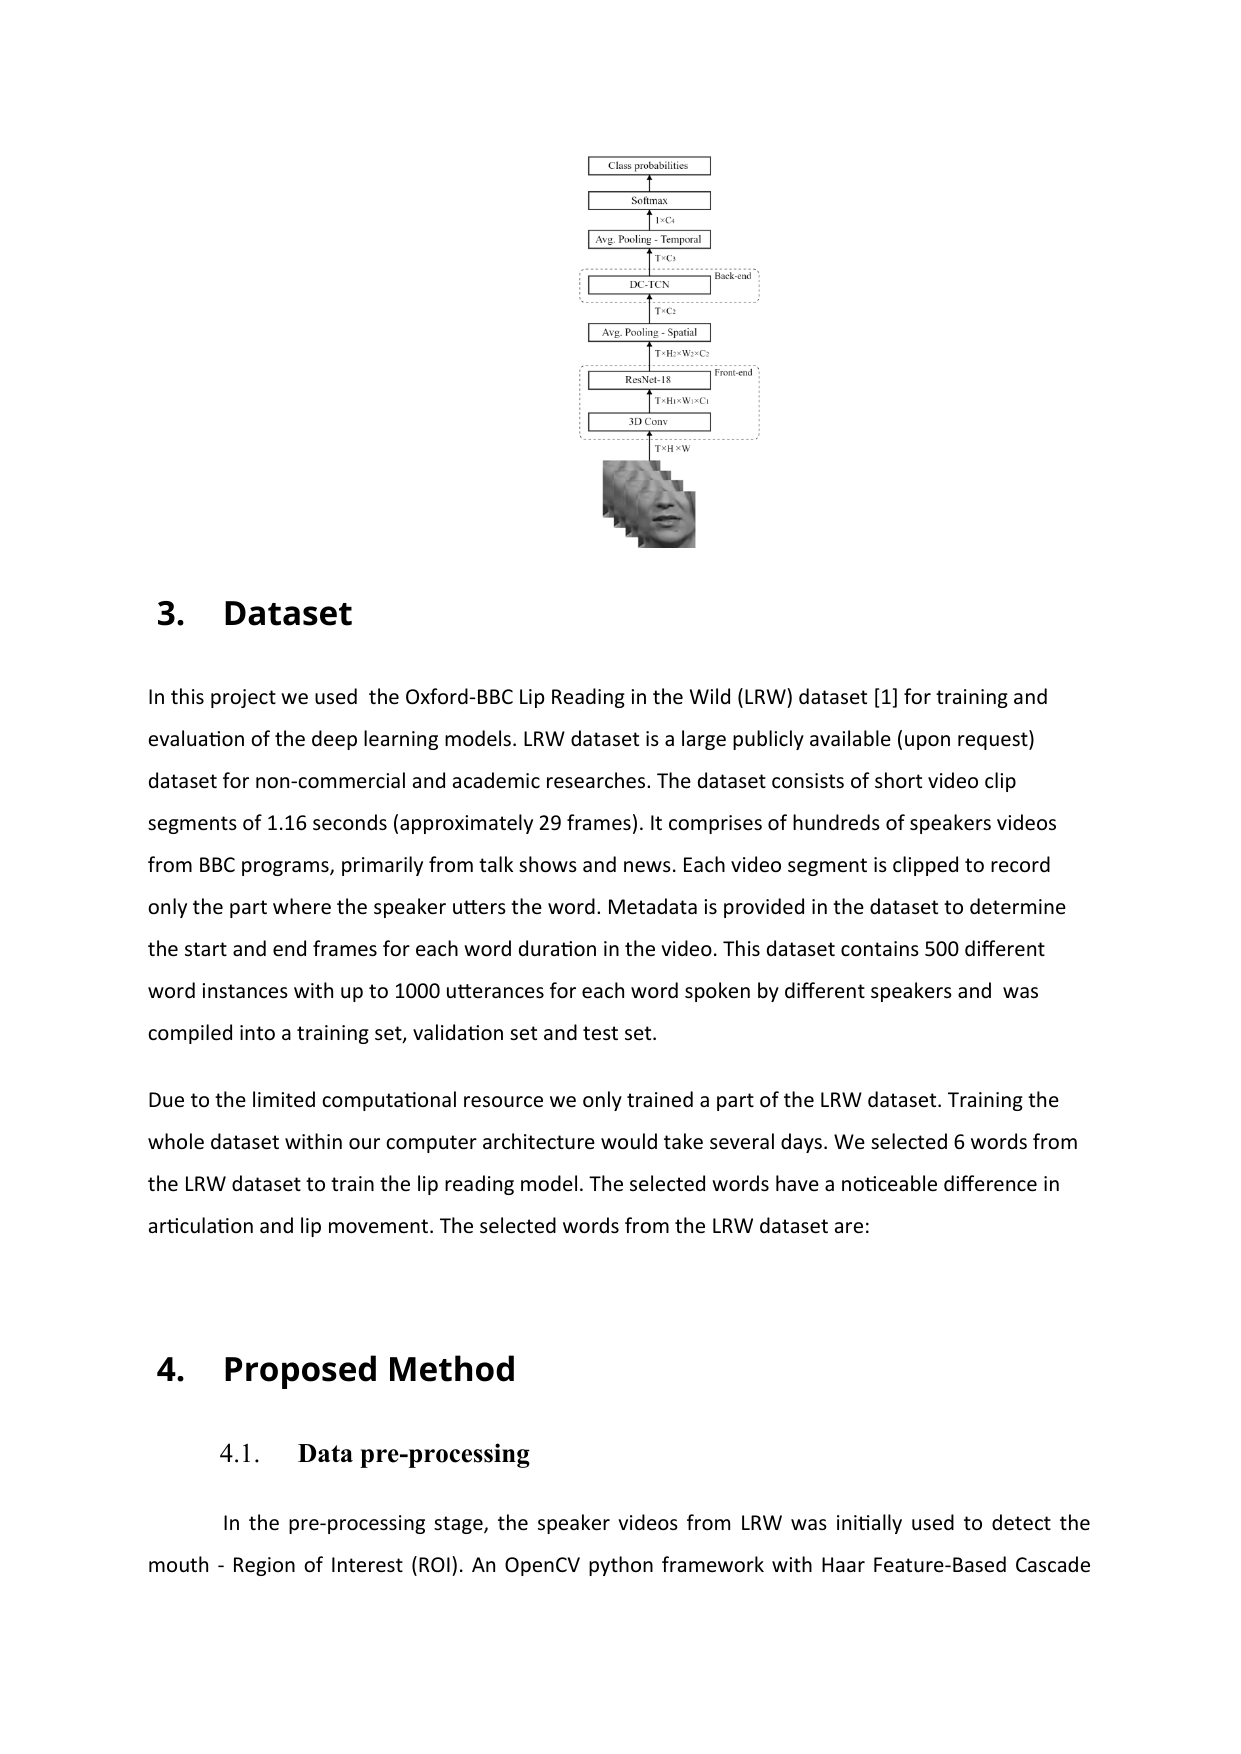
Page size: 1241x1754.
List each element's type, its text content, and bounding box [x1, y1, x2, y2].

subtitle Dataset [185, 589, 1093, 635]
text Due to the limited computational resource we only trained a part of the LRW dataset. Training the whole dataset within our computer architecture would take several days. We selected 6 words from the LRW dataset to train the lip reading model. The selected words have a noticeable difference in articulation and lip movement. The selected words from the LRW dataset are: [148, 1085, 1093, 1239]
list Data pre-processing [260, 1438, 1093, 1468]
text In this project we used the Oxford-BBC Lip Reading in the Wild (LRW) dataset [1] for training and evaluation of the deep learning models. LRW dataset is a large publicly available (upon request) dataset for non-commercial and academic researches. The dataset consists of short video clip segments of 1.16 seconds (approximately 29 frames). It comprises of hundreds of speakers videos from BBC programs, primarily from talk shows and news. Each video segment is clipped to record only the part where the speaker utters the word. Metadata is provided in the dataset to determine the start and end frames for each word duration in the video. This dataset contains 500 different word instances with up to 1000 utterances for each word spoken by different speakers and was compiled into a training set, validation set and test set. [148, 683, 1093, 1046]
picture [513, 147, 802, 548]
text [148, 1508, 1093, 1578]
subtitle Proposed Method [185, 1345, 1093, 1391]
